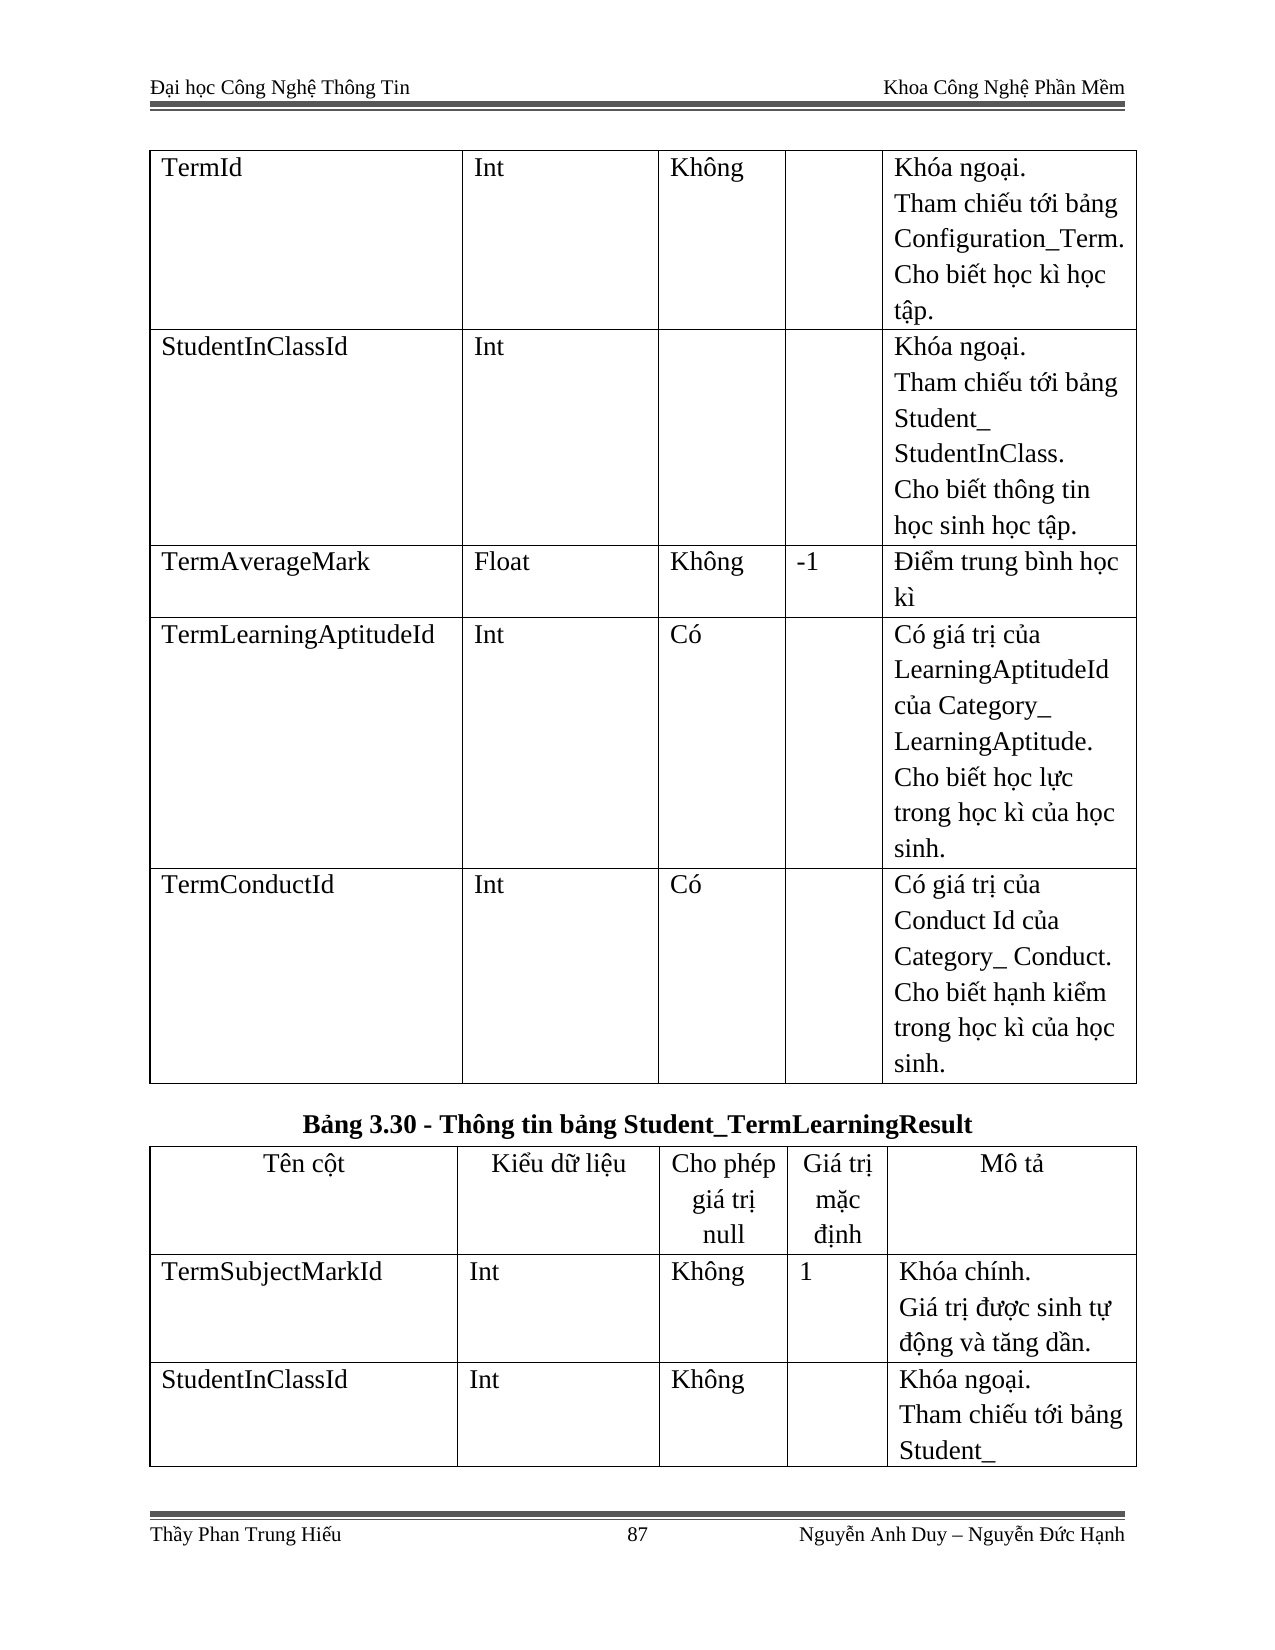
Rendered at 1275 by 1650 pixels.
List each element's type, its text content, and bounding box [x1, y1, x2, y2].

table_header Tên cột [151, 1147, 457, 1254]
table_cell Điểm trung bình học kì [883, 546, 1136, 617]
subtitle Bảng 3.30 - Thông tin bảng Student_TermLearningResult [150, 1109, 1125, 1140]
table_cell Không [659, 546, 785, 617]
table_cell Int [458, 1255, 659, 1362]
table_cell [786, 151, 882, 329]
table_header Cho phép giá trị null [660, 1147, 787, 1254]
table_cell [786, 330, 882, 544]
table_cell Int [463, 330, 658, 544]
table_cell TermLearningAptitudeId [151, 618, 462, 867]
table_header Kiểu dữ liệu [458, 1147, 659, 1254]
table_cell Không [660, 1363, 787, 1466]
table_cell TermAverageMark [151, 546, 462, 617]
table_cell Khóa ngoại. Tham chiếu tới bảng Student_ StudentInClass. Cho biết thông tin học sinh học tập. [883, 330, 1136, 544]
table_cell Có [659, 618, 785, 867]
table_cell Int [463, 869, 658, 1083]
table_cell [786, 618, 882, 867]
table_cell Có giá trị của Conduct Id của Category_ Conduct. Cho biết hạnh kiểm trong học kì của học sinh. [883, 869, 1136, 1083]
table_cell Không [660, 1255, 787, 1362]
table_cell Khóa chính. Giá trị được sinh tự động và tăng dần. [888, 1255, 1136, 1362]
table_cell Có [659, 869, 785, 1083]
table_cell [659, 330, 785, 544]
table_cell Khóa ngoại. Tham chiếu tới bảng Configuration_Term. Cho biết học kì học tập. [883, 151, 1136, 329]
table_cell [786, 869, 882, 1083]
table_header Mô tả [888, 1147, 1136, 1254]
table_cell Không [659, 151, 785, 329]
table_cell Int [458, 1363, 659, 1466]
table_header Giá trị mặc định [788, 1147, 887, 1254]
table_cell TermSubjectMarkId [151, 1255, 457, 1362]
table_cell Float [463, 546, 658, 617]
table_cell Int [463, 151, 658, 329]
table_cell StudentInClassId [151, 330, 462, 544]
table_cell [788, 1363, 887, 1466]
table_cell StudentInClassId [151, 1363, 457, 1466]
table_cell Int [463, 618, 658, 867]
table_cell -1 [786, 546, 882, 617]
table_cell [888, 1363, 1136, 1466]
table_cell Có giá trị của LearningAptitudeId của Category_ LearningAptitude. Cho biết học lực trong học kì của học sinh. [883, 618, 1136, 867]
table_cell TermId [151, 151, 462, 329]
table_cell TermConductId [151, 869, 462, 1083]
table_cell 1 [788, 1255, 887, 1362]
